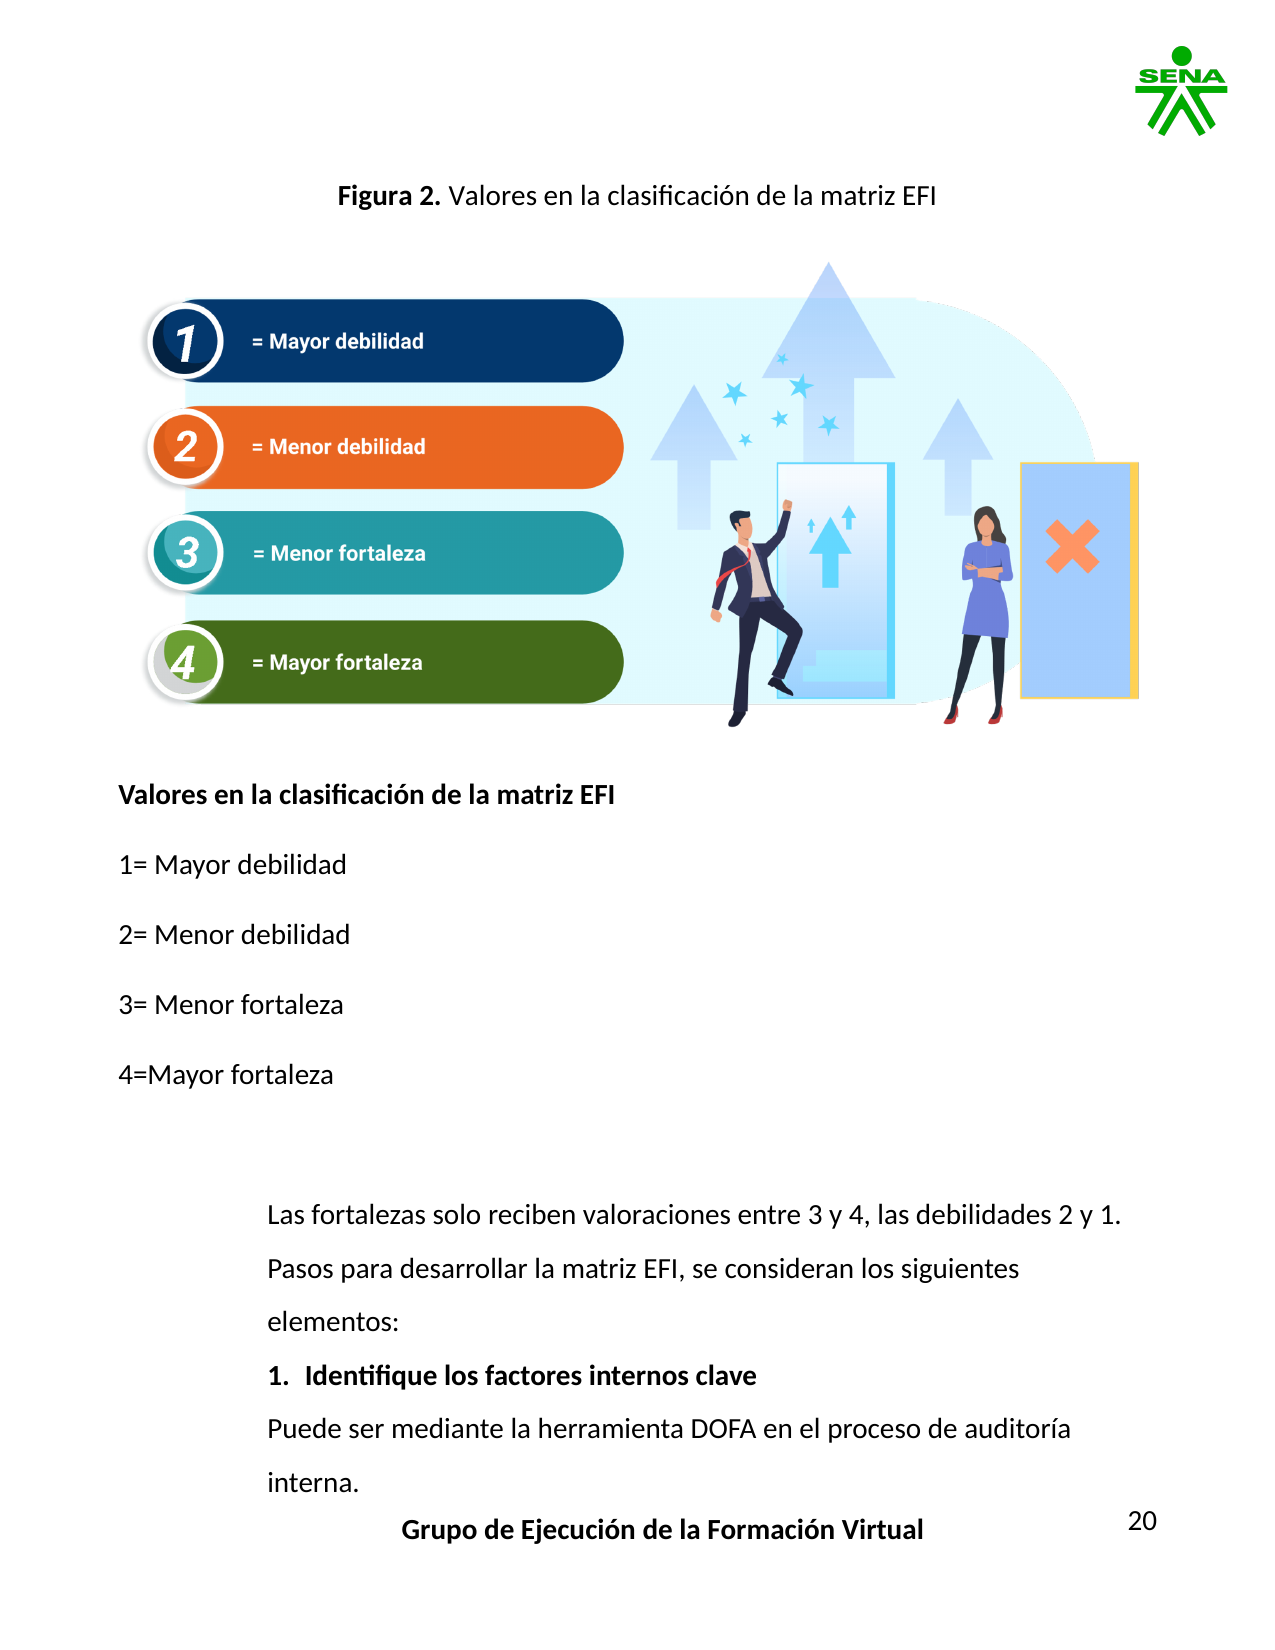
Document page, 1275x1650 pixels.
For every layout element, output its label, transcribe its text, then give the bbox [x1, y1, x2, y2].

list Identifique los factores internos clave [267, 1357, 1157, 1392]
list Puede ser mediante la herramienta DOFA en el proceso de auditoría interna. [267, 1410, 1157, 1499]
text 3= Menor fortaleza [118, 986, 1157, 1022]
list Las fortalezas solo reciben valoraciones entre 3 y 4, las debilidades 2 y 1. [267, 1196, 1157, 1232]
text Figura 2. Valores en la clasificación de la matriz EFI [118, 177, 1157, 213]
text 1= Mayor debilidad [118, 846, 1157, 882]
picture [118, 247, 1157, 742]
text 4=Mayor fortaleza [118, 1056, 1157, 1092]
list Pasos para desarrollar la matriz EFI, se consideran los siguientes elementos: [267, 1250, 1157, 1339]
text 2= Menor debilidad [118, 916, 1157, 952]
picture [1135, 46, 1228, 136]
text Valores en la clasificación de la matriz EFI [118, 776, 1157, 811]
